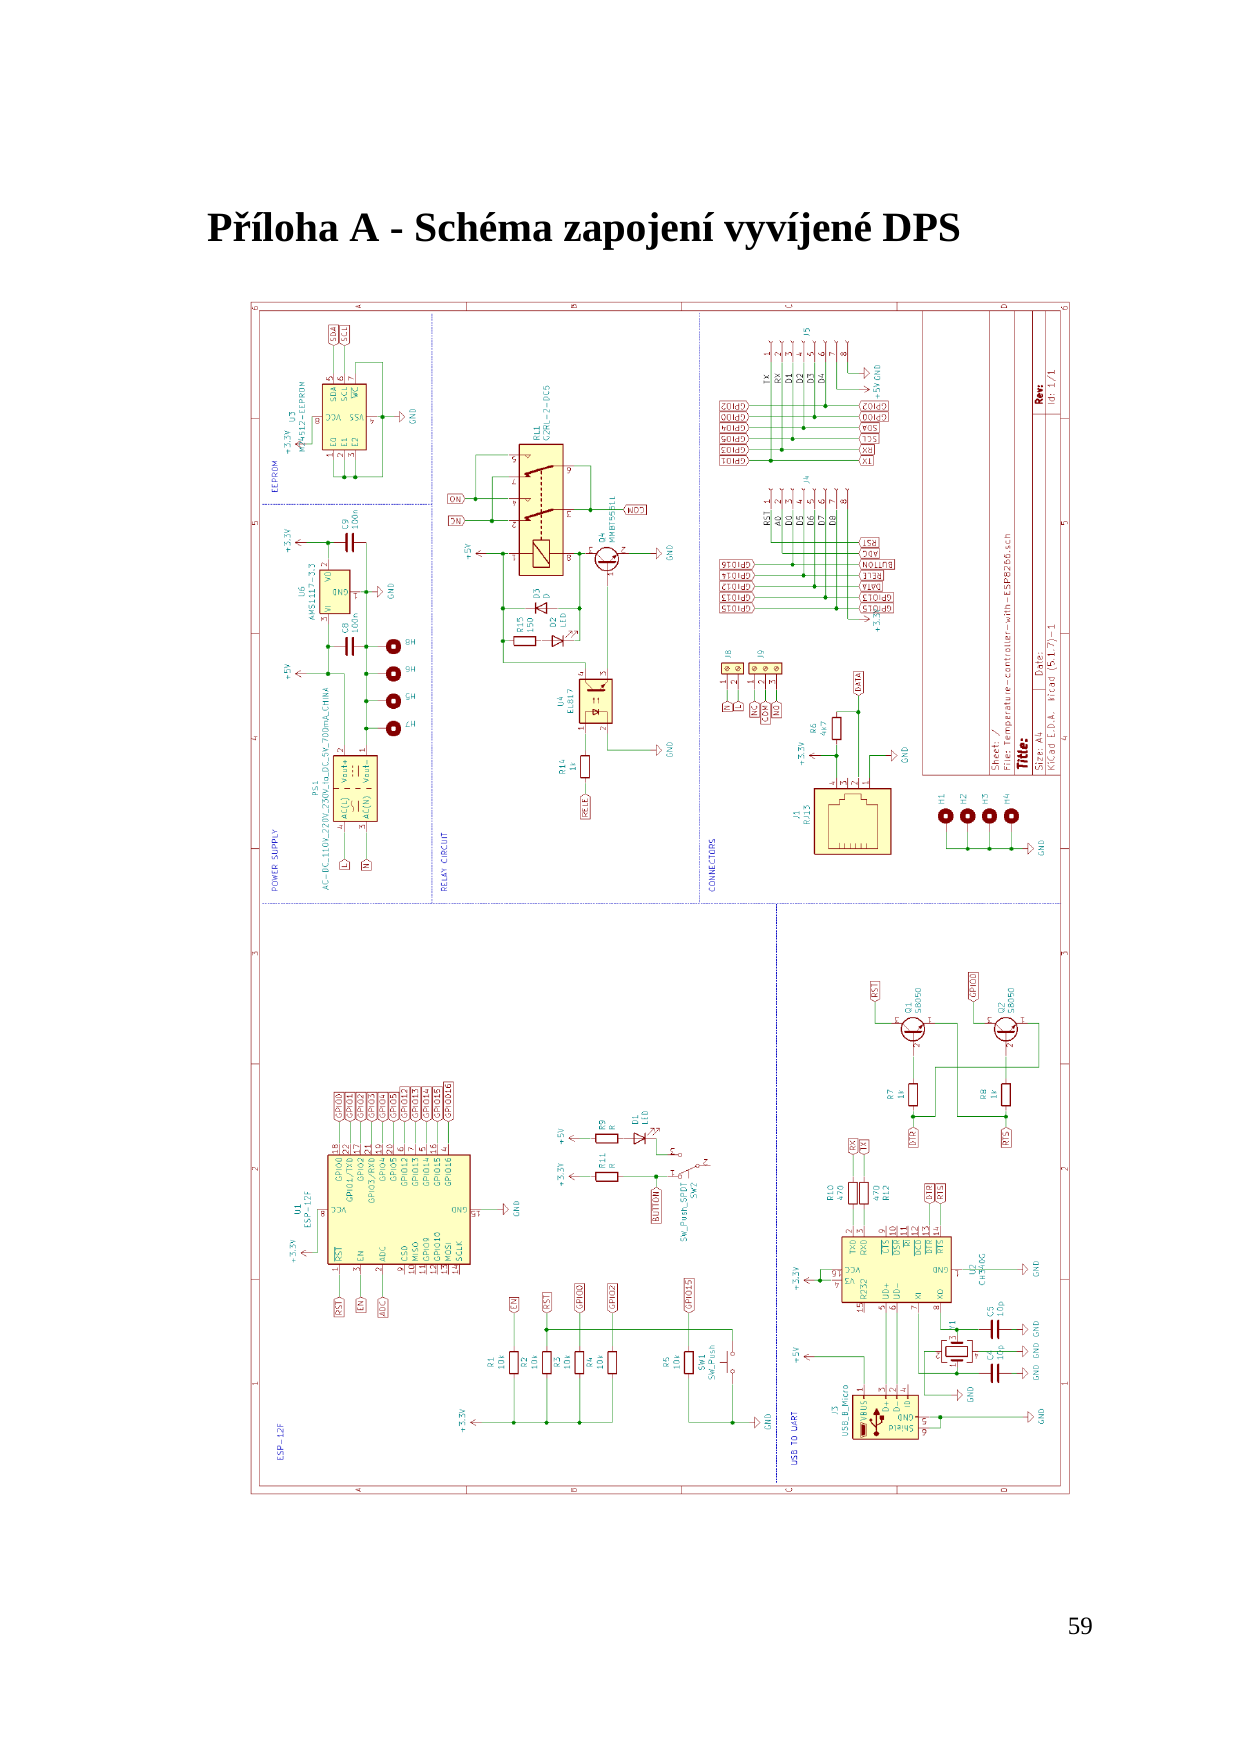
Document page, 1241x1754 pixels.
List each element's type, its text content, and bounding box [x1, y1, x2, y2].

picture [208, 261, 1111, 1537]
text Schéma zapojení vyvíjené DPS [207, 202, 1092, 250]
